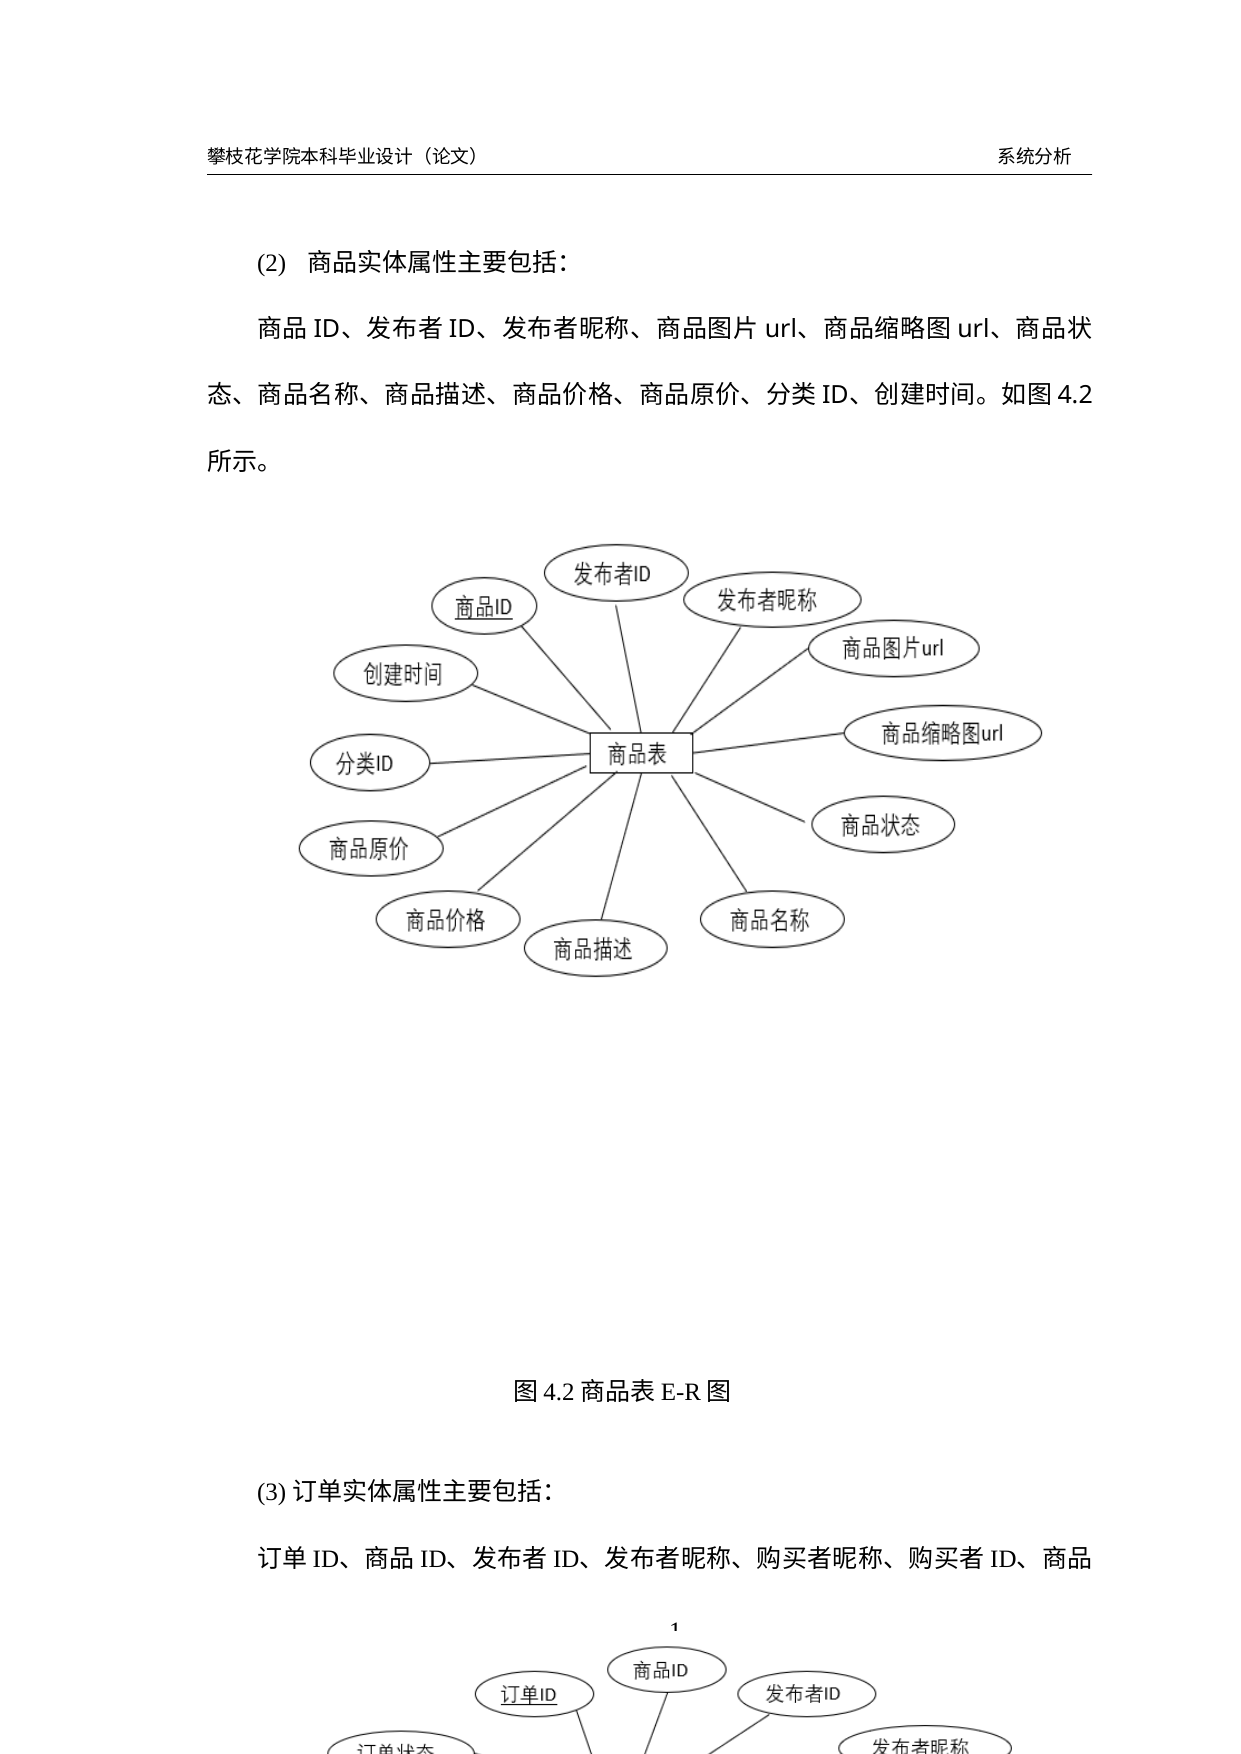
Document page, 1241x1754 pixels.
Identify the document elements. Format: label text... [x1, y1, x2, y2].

list 商品实体属性主要包括： [257, 227, 1092, 293]
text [207, 1523, 1092, 1589]
text 图4.2 商品表E-R图 [463, 1357, 1092, 1423]
text 商品ID、发布者ID、发布者昵称、商品图片url、商品缩略图url、商品状态、商品名称、商品描述、商品价格、商品原价、分类ID、创建时间。如图4.2所示。 [207, 293, 1092, 493]
picture [271, 515, 1060, 995]
text (3) 订单实体属性主要包括： [207, 1456, 1092, 1523]
picture [310, 1631, 1038, 1754]
